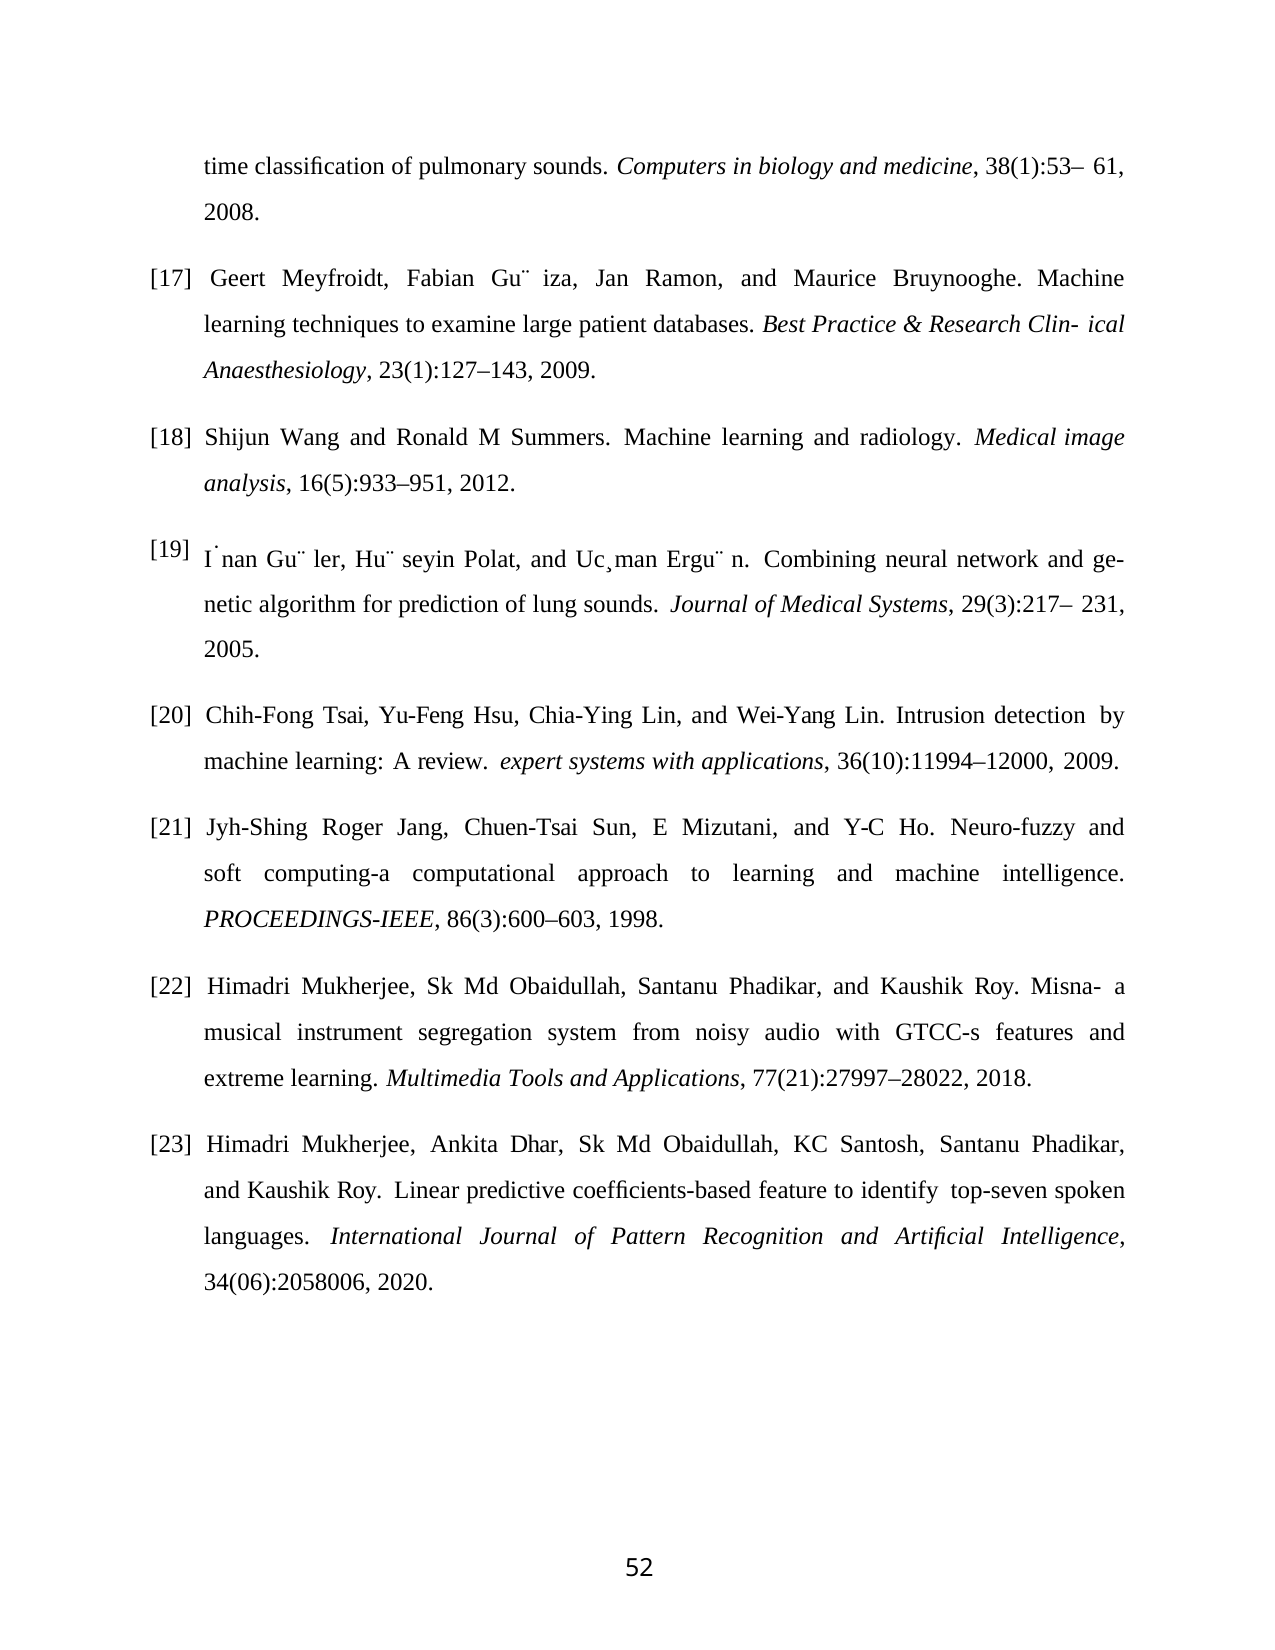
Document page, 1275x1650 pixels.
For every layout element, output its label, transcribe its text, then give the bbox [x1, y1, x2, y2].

text time classiﬁcation of pulmonary sounds. Computers in biology and medicine, 38(1):53– 61, 2008. [204, 151, 1125, 226]
text [22] Himadri Mukherjee, Sk Md Obaidullah, Santanu Phadikar, and Kaushik Roy. Misna- a musical instrument segregation system from noisy audio with GTCC-s features and extreme learning. Multimedia Tools and Applications, 77(21):27997–28022, 2018. [150, 971, 1125, 1092]
text [23] Himadri Mukherjee, Ankita Dhar, Sk Md Obaidullah, KC Santosh, Santanu Phadikar, and Kaushik Roy. Linear predictive coefﬁcients-based feature to identify top-seven spoken languages. International Journal of Pattern Recognition and Artiﬁcial Intelligence, 34(06):2058006, 2020. [150, 1129, 1125, 1296]
text [17] Geert Meyfroidt, Fabian Gu¨ iza, Jan Ramon, and Maurice Bruynooghe. Machine learning techniques to examine large patient databases. Best Practice & Research Clin- ical Anaesthesiology, 23(1):127–143, 2009. [150, 263, 1125, 384]
text [19] [150, 534, 191, 563]
text [18] Shijun Wang and Ronald M Summers. Machine learning and radiology. Medical image analysis, 16(5):933–951, 2012. [150, 422, 1125, 497]
text I˙nan Gu¨ ler, Hu¨ seyin Polat, and Uc¸man Ergu¨ n. Combining neural network and ge- netic algorithm for prediction of lung sounds. Journal of Medical Systems, 29(3):217– 231, 2005. [204, 539, 1125, 663]
text [20] Chih-Fong Tsai, Yu-Feng Hsu, Chia-Ying Lin, and Wei-Yang Lin. Intrusion detection by machine learning: A review. expert systems with applications, 36(10):11994–12000, 2009. [150, 700, 1125, 774]
text [21] Jyh-Shing Roger Jang, Chuen-Tsai Sun, E Mizutani, and Y-C Ho. Neuro-fuzzy and soft computing-a computational approach to learning and machine intelligence. PROCEEDINGS-IEEE, 86(3):600–603, 1998. [150, 812, 1125, 933]
